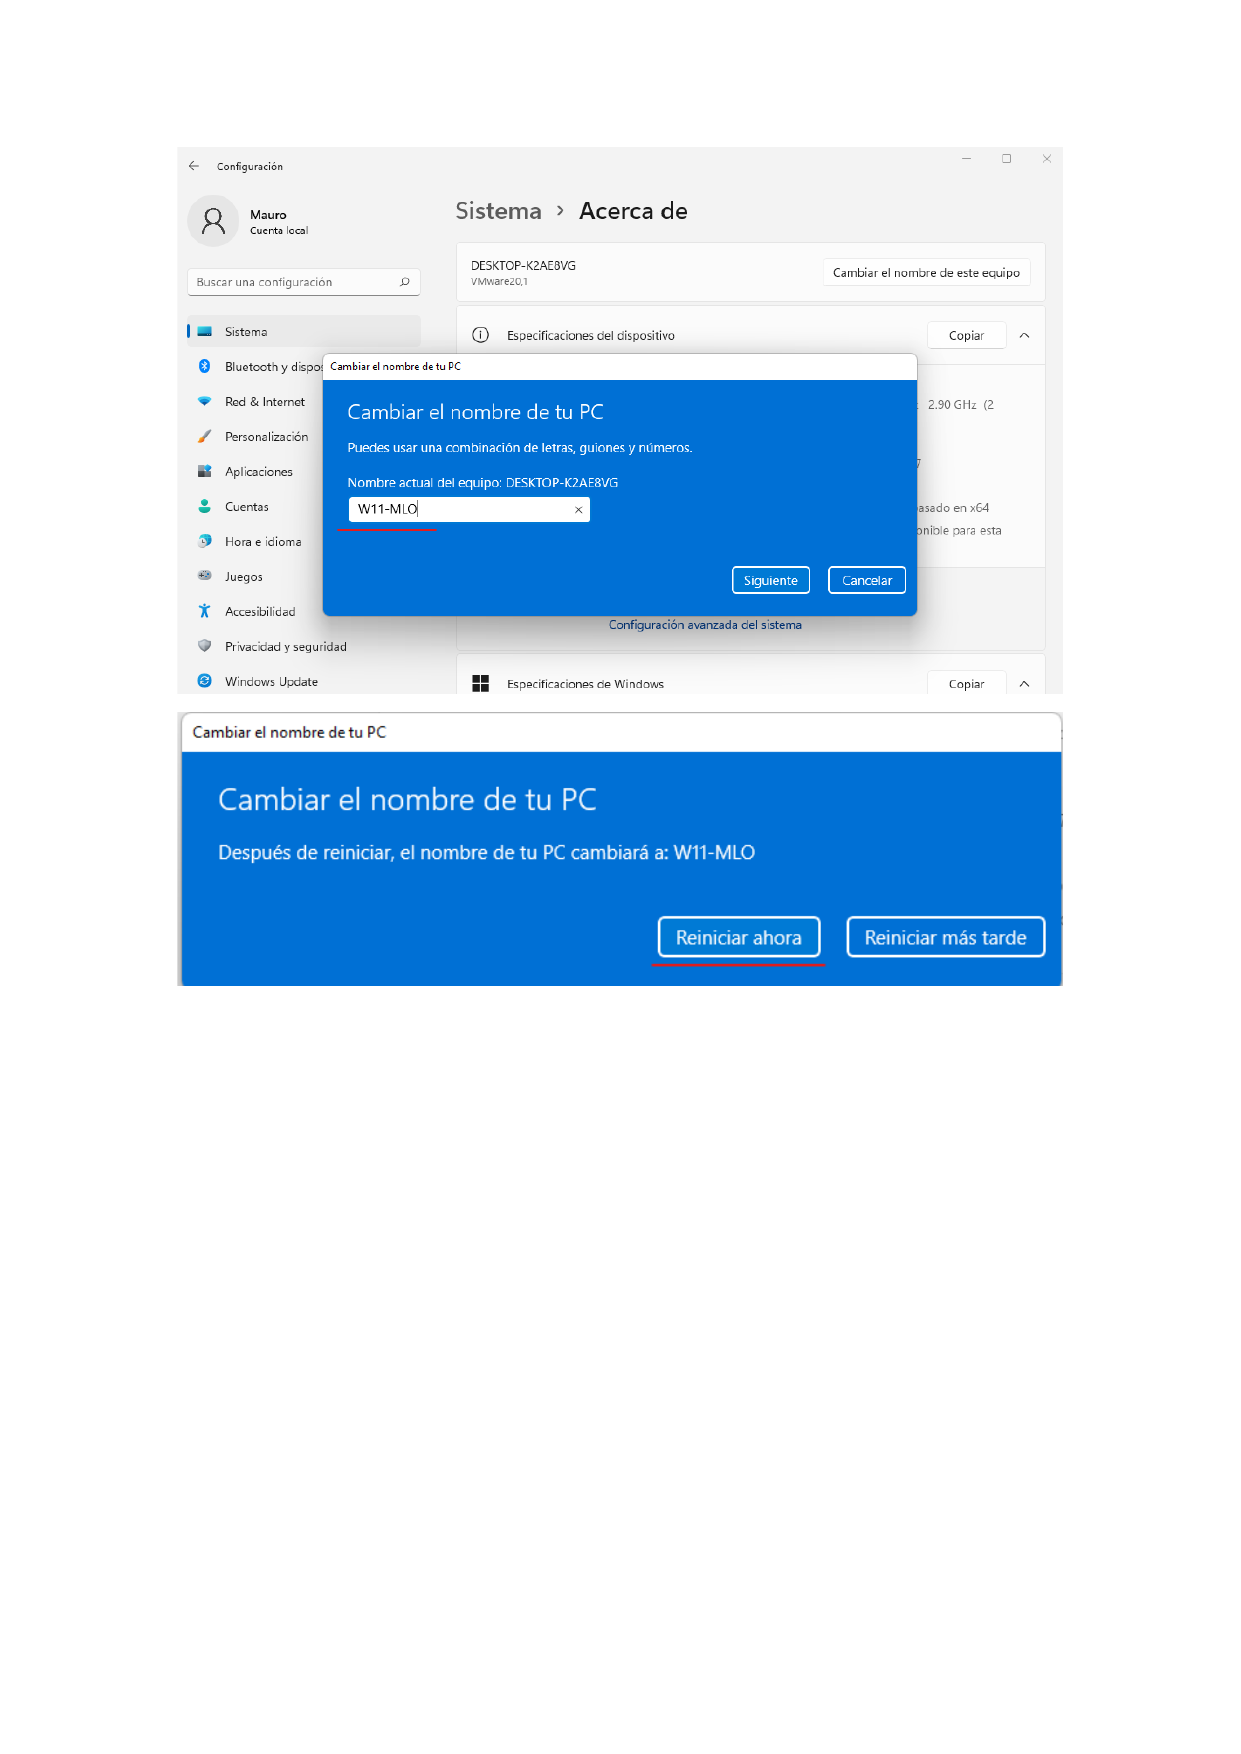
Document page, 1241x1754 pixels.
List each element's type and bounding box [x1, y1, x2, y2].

picture [177, 712, 1063, 986]
picture [177, 147, 1063, 694]
